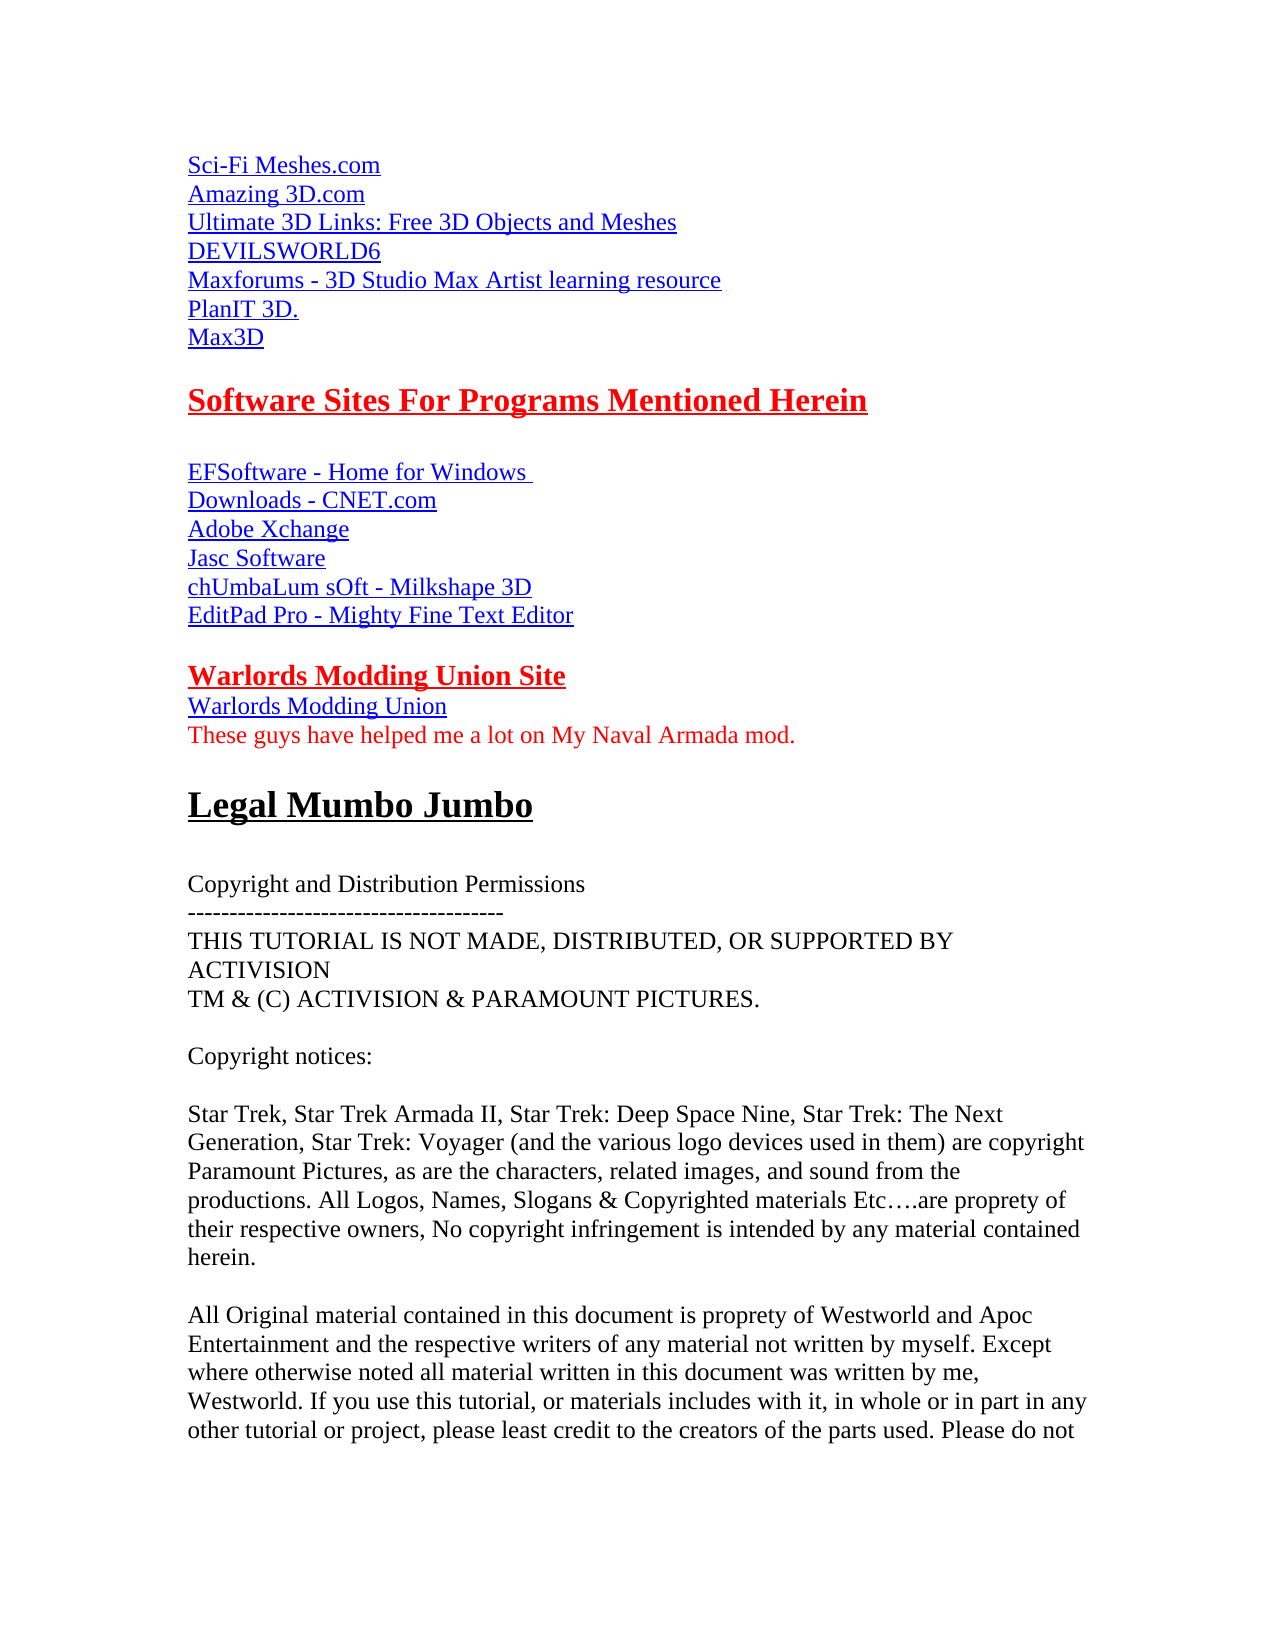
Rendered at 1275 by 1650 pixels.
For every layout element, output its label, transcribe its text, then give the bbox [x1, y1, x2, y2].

text Max3D [187, 322, 1087, 351]
text TM & (C) ACTIVISION & PARAMOUNT PICTURES. [187, 984, 1087, 1012]
text Warlords Modding Union [187, 691, 1087, 720]
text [187, 1300, 1087, 1444]
text -------------------------------------- [187, 897, 1087, 926]
text Copyright and Distribution Permissions [187, 869, 1087, 897]
text EditPad Pro - Mighty Fine Text Editor [187, 600, 1087, 629]
text Downloads - CNET.com [187, 485, 1087, 514]
text THIS TUTORIAL IS NOT MADE, DISTRIBUTED, OR SUPPORTED BY ACTIVISION [187, 926, 1087, 984]
text Maxforums - 3D Studio Max Artist learning resource [187, 265, 1087, 294]
text Copyright notices: [187, 1041, 1087, 1070]
text Warlords Modding Union Site [187, 658, 1087, 691]
text Legal Mumbo Jumbo [187, 782, 1087, 826]
text Adobe Xchange [187, 514, 1087, 543]
text PlanIT 3D. [187, 294, 1087, 322]
text Amazing 3D.com [187, 179, 1087, 207]
text Sci-Fi Meshes.com [187, 150, 1087, 179]
text EFSoftware - Home for Windows [187, 457, 1087, 485]
text Star Trek, Star Trek Armada II, Star Trek: Deep Space Nine, Star Trek: The Next Generation, Star Trek: Voyager (and the various logo devices used in them) are copyright Paramount Pictures, as are the characters, related images, and sound from the productions. All Logos, Names, Slogans & Copyrighted materials Etc….are proprety of their respective owners, No copyright infringement is intended by any material contained herein. [187, 1099, 1087, 1271]
text Jasc Software [187, 543, 1087, 572]
text Ultimate 3D Links: Free 3D Objects and Meshes [187, 207, 1087, 236]
text These guys have helped me a lot on My Naval Armada mod. [187, 720, 1087, 749]
text chUmbaLum sOft - Milkshape 3D [187, 572, 1087, 600]
text DEVILSWORLD6 [187, 236, 1087, 265]
text Software Sites For Programs Mentioned Herein [187, 380, 1087, 418]
